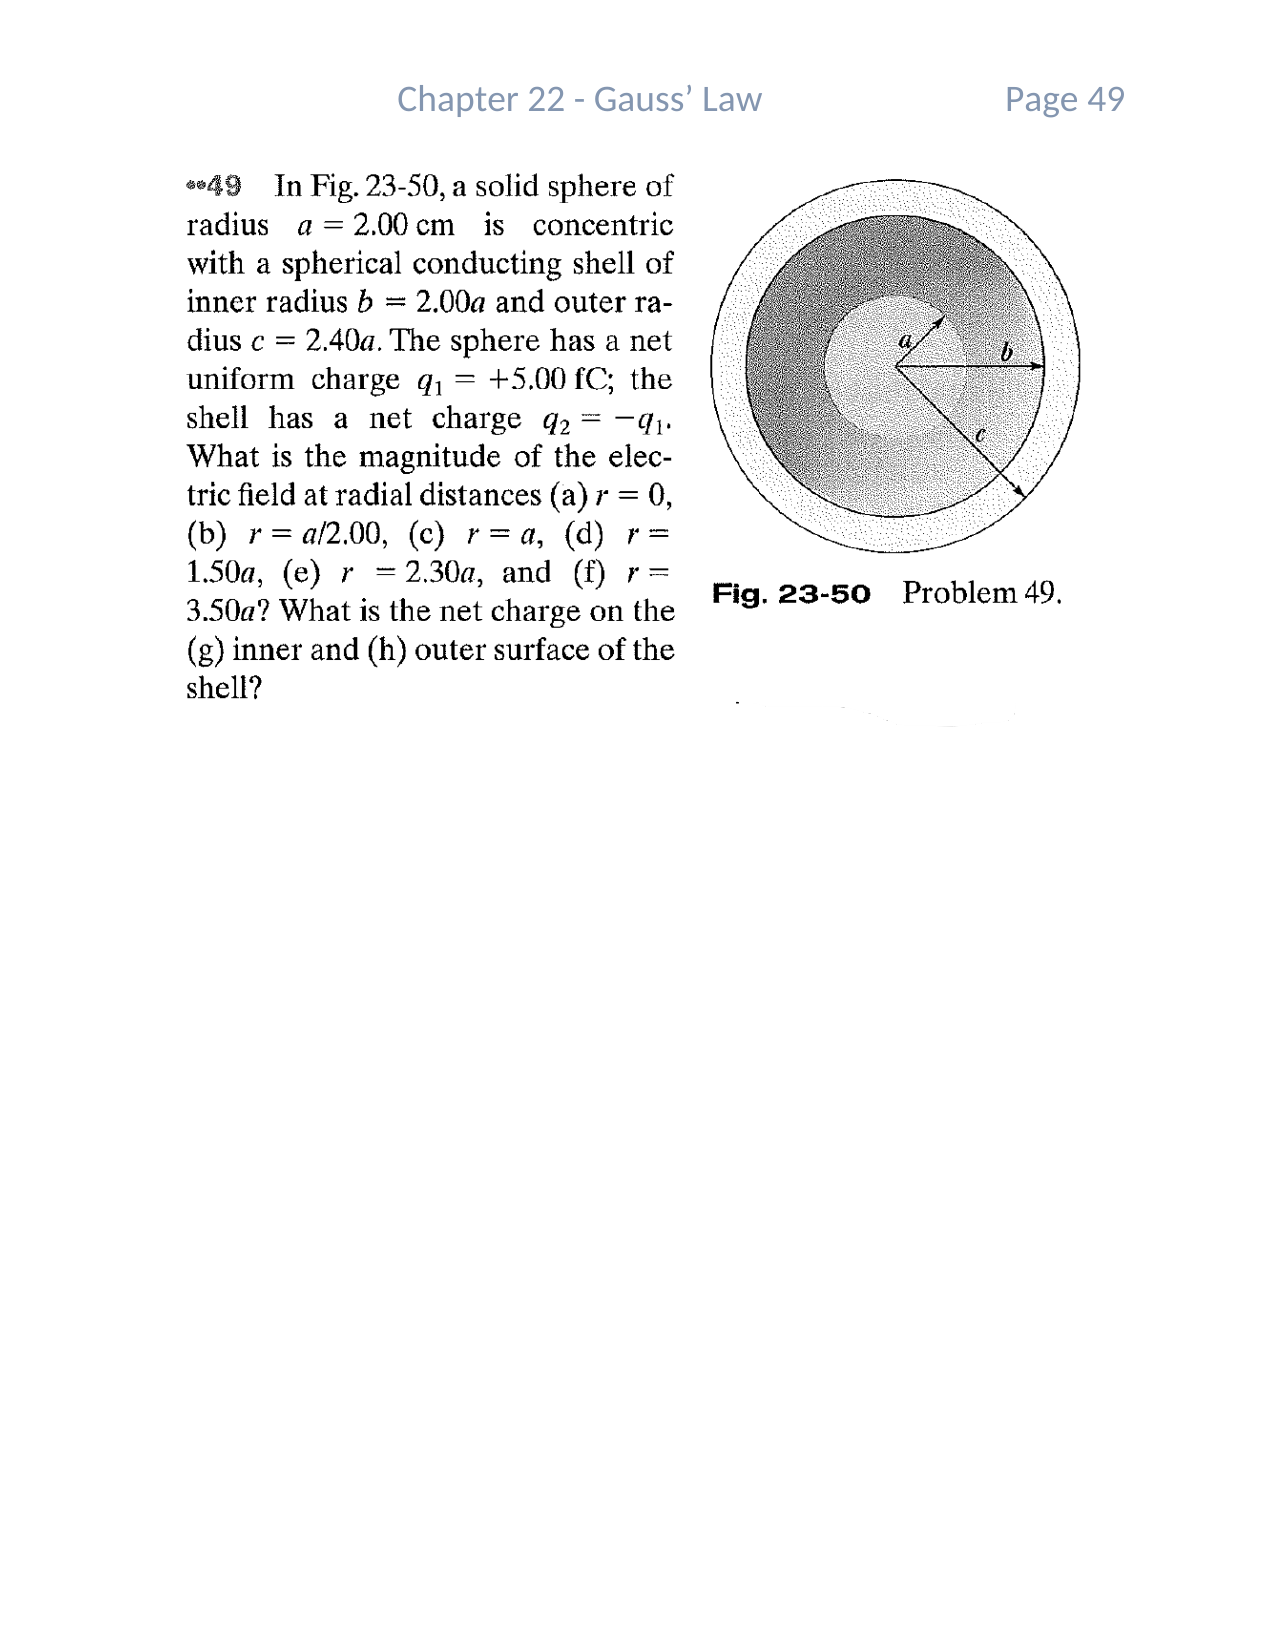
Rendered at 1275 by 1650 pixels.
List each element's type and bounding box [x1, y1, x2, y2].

picture [150, 150, 1125, 727]
